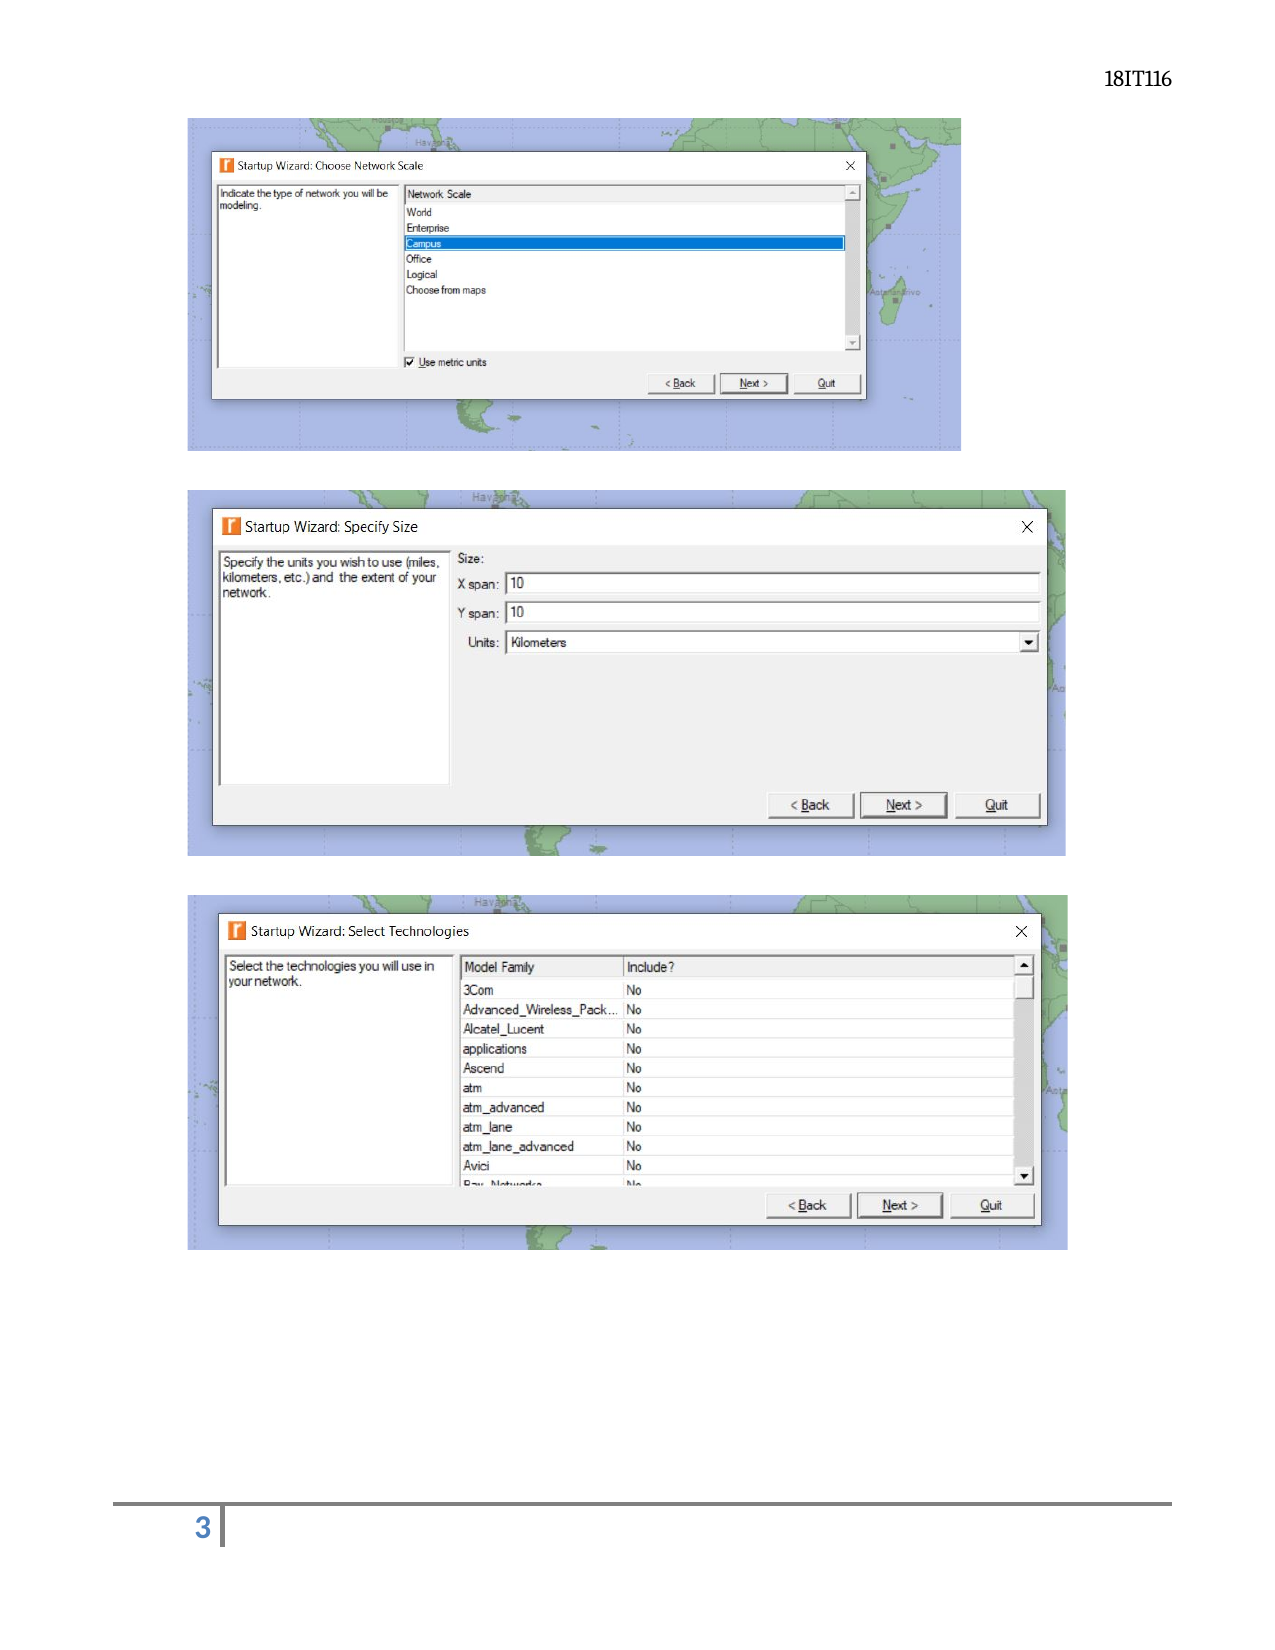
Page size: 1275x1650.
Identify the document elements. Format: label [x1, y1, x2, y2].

picture [187, 118, 962, 451]
picture [187, 895, 1068, 1250]
picture [187, 490, 1066, 856]
